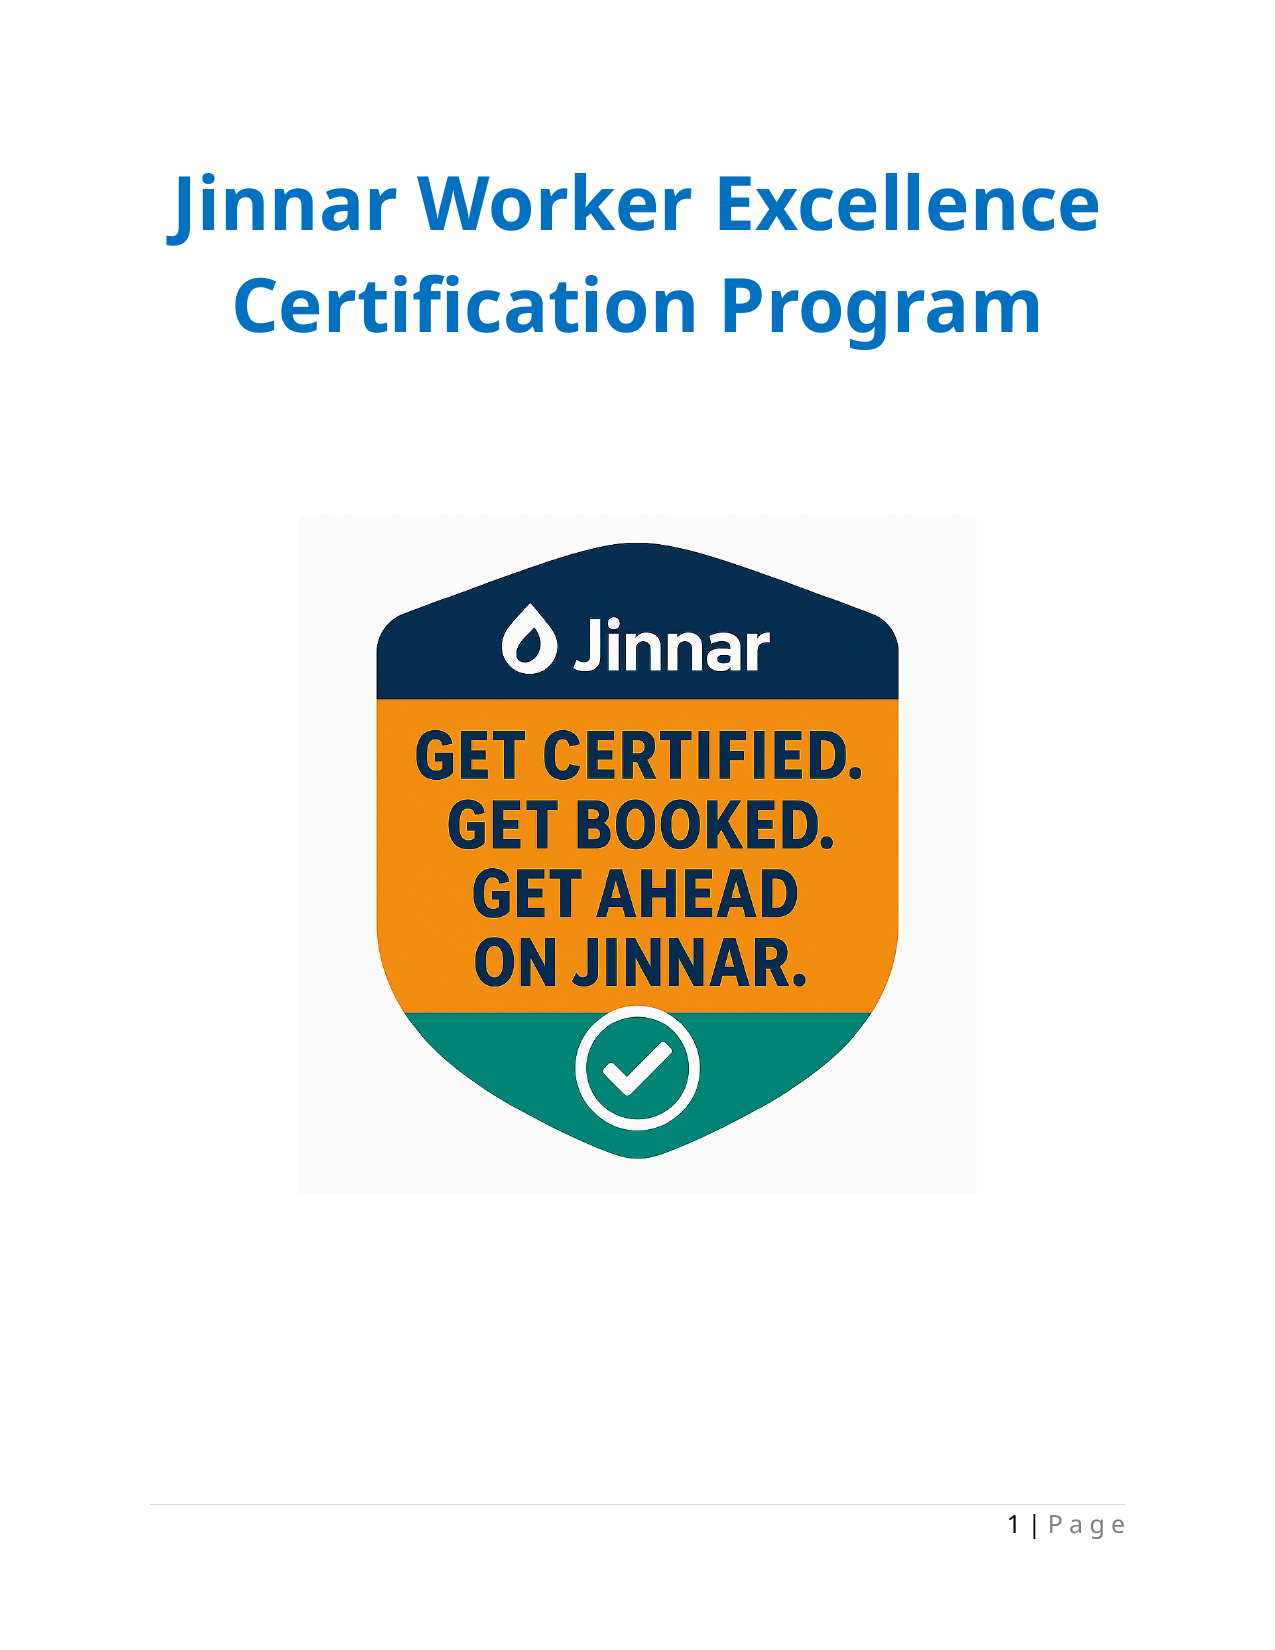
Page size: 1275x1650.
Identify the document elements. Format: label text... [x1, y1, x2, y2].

text Jinnar Worker Excellence Certification Program [150, 150, 1125, 354]
picture [298, 515, 977, 1194]
